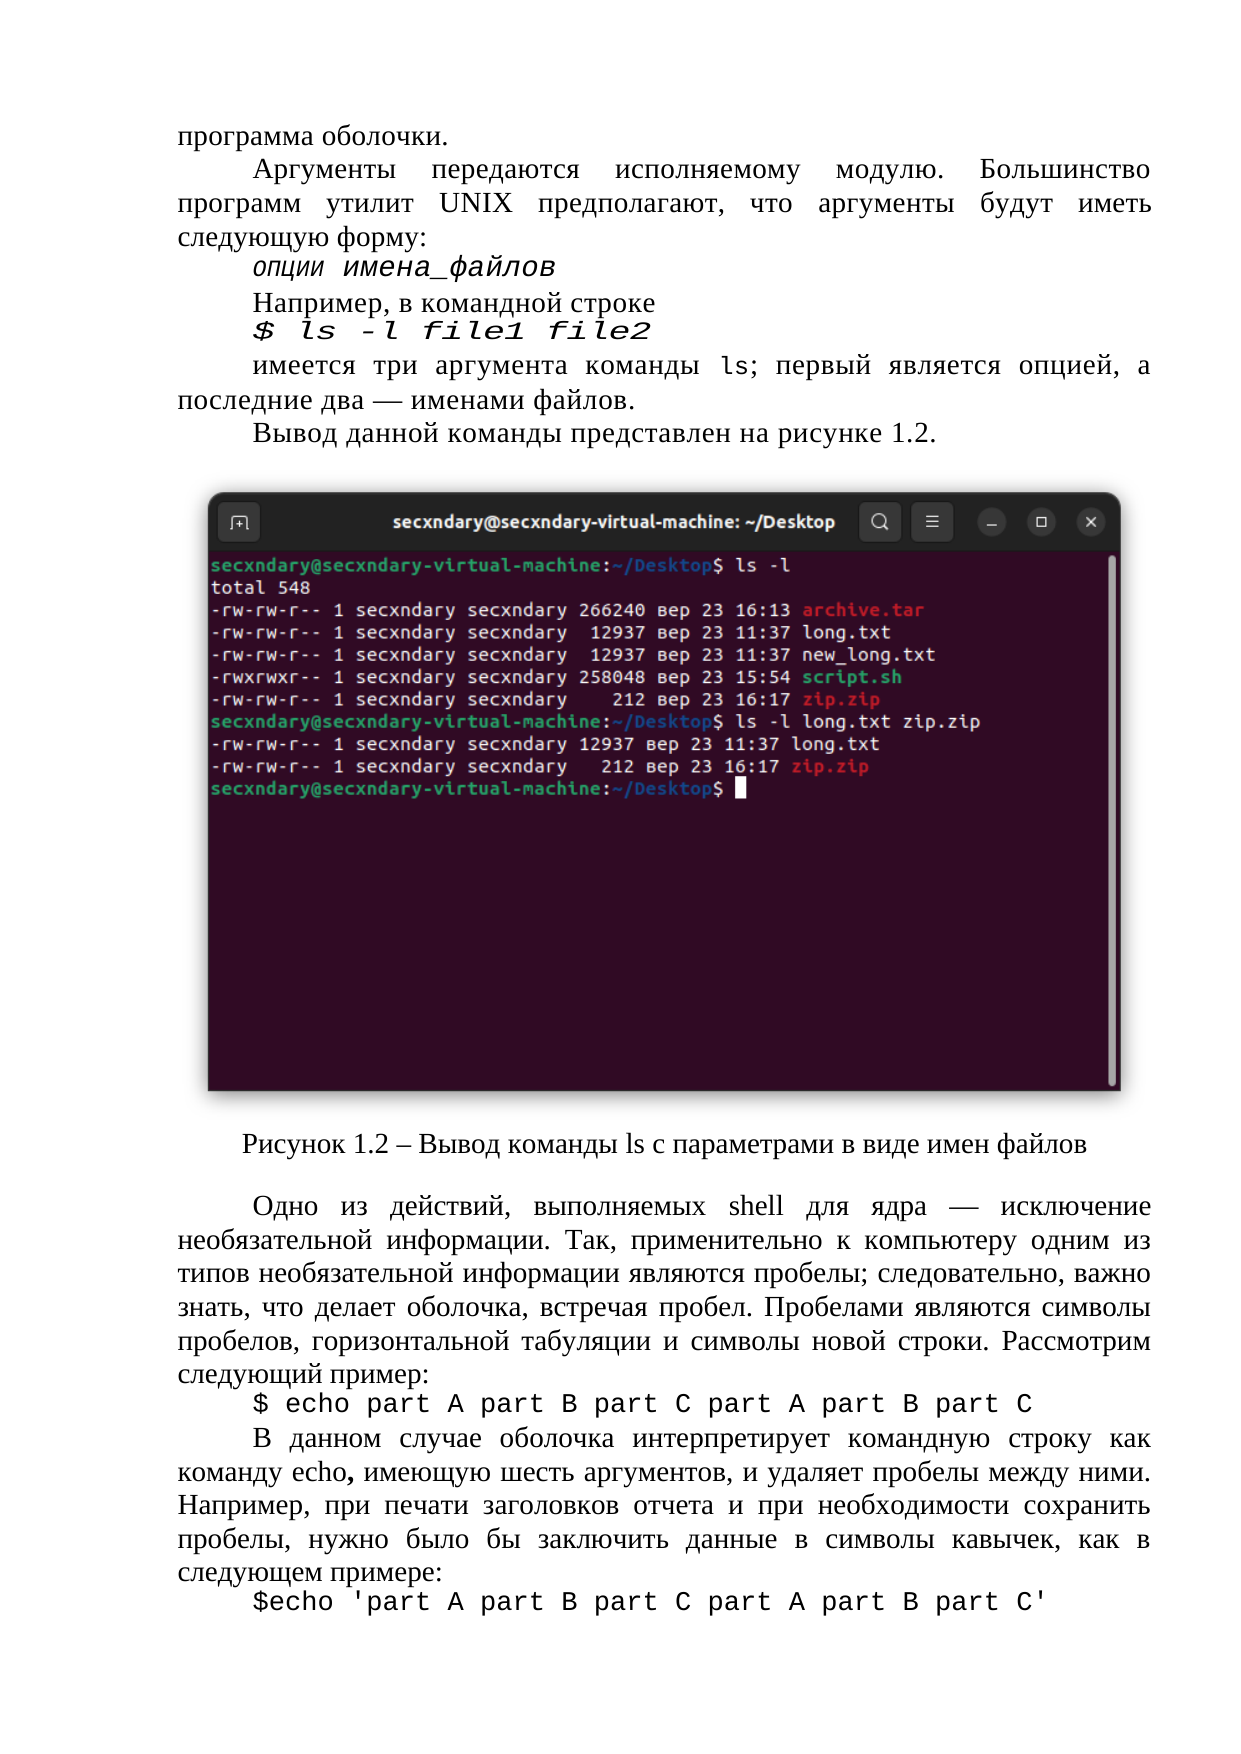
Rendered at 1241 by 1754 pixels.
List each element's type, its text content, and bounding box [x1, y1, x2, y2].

text Например, в командной строке [177, 285, 1152, 319]
text Аргументы передаются исполняемому модулю. Большинство программ утилит UNIX предполагают, что аргументы будут иметь следующую форму: [177, 152, 1152, 252]
text $ echo part A part В part С part A part В part С [177, 1390, 1152, 1420]
text Одно из действий, выполняемых shell для ядра — исключение необязательной информации. Так, применительно к компьютеру одним из типов необязательной информации являются пробелы; следовательно, важно знать, что делает оболочка, встречая пробел. Пробелами являются символы пробелов, горизонтальной табуляции и символы новой строки. Рассмотрим следующий пример: [177, 1188, 1152, 1390]
text $ ls -l file1 file2 [177, 319, 1152, 347]
text Вывод данной команды представлен на рисунке 1.2. [177, 416, 1152, 449]
text опции имена_файлов [177, 252, 1152, 285]
text Рисунок 1.2 – Вывод команды ls с параметрами в виде имен файлов [177, 1126, 1152, 1159]
picture [177, 465, 1152, 1126]
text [177, 118, 1152, 152]
text $echo 'part A part В part С part A part B part С' [177, 1588, 1152, 1619]
text имеется три аргумента команды ls; первый является опцией, а последние два — именами файлов. [177, 347, 1152, 416]
text В данном случае оболочка интерпретирует командную строку как команду echo, имеющую шесть аргументов, и удаляет пробелы между ними. Например, при печати заголовков отчета и при необходимости сохранить пробелы, нужно было бы заключить данные в символы кавычек, как в следующем примере: [177, 1420, 1152, 1588]
